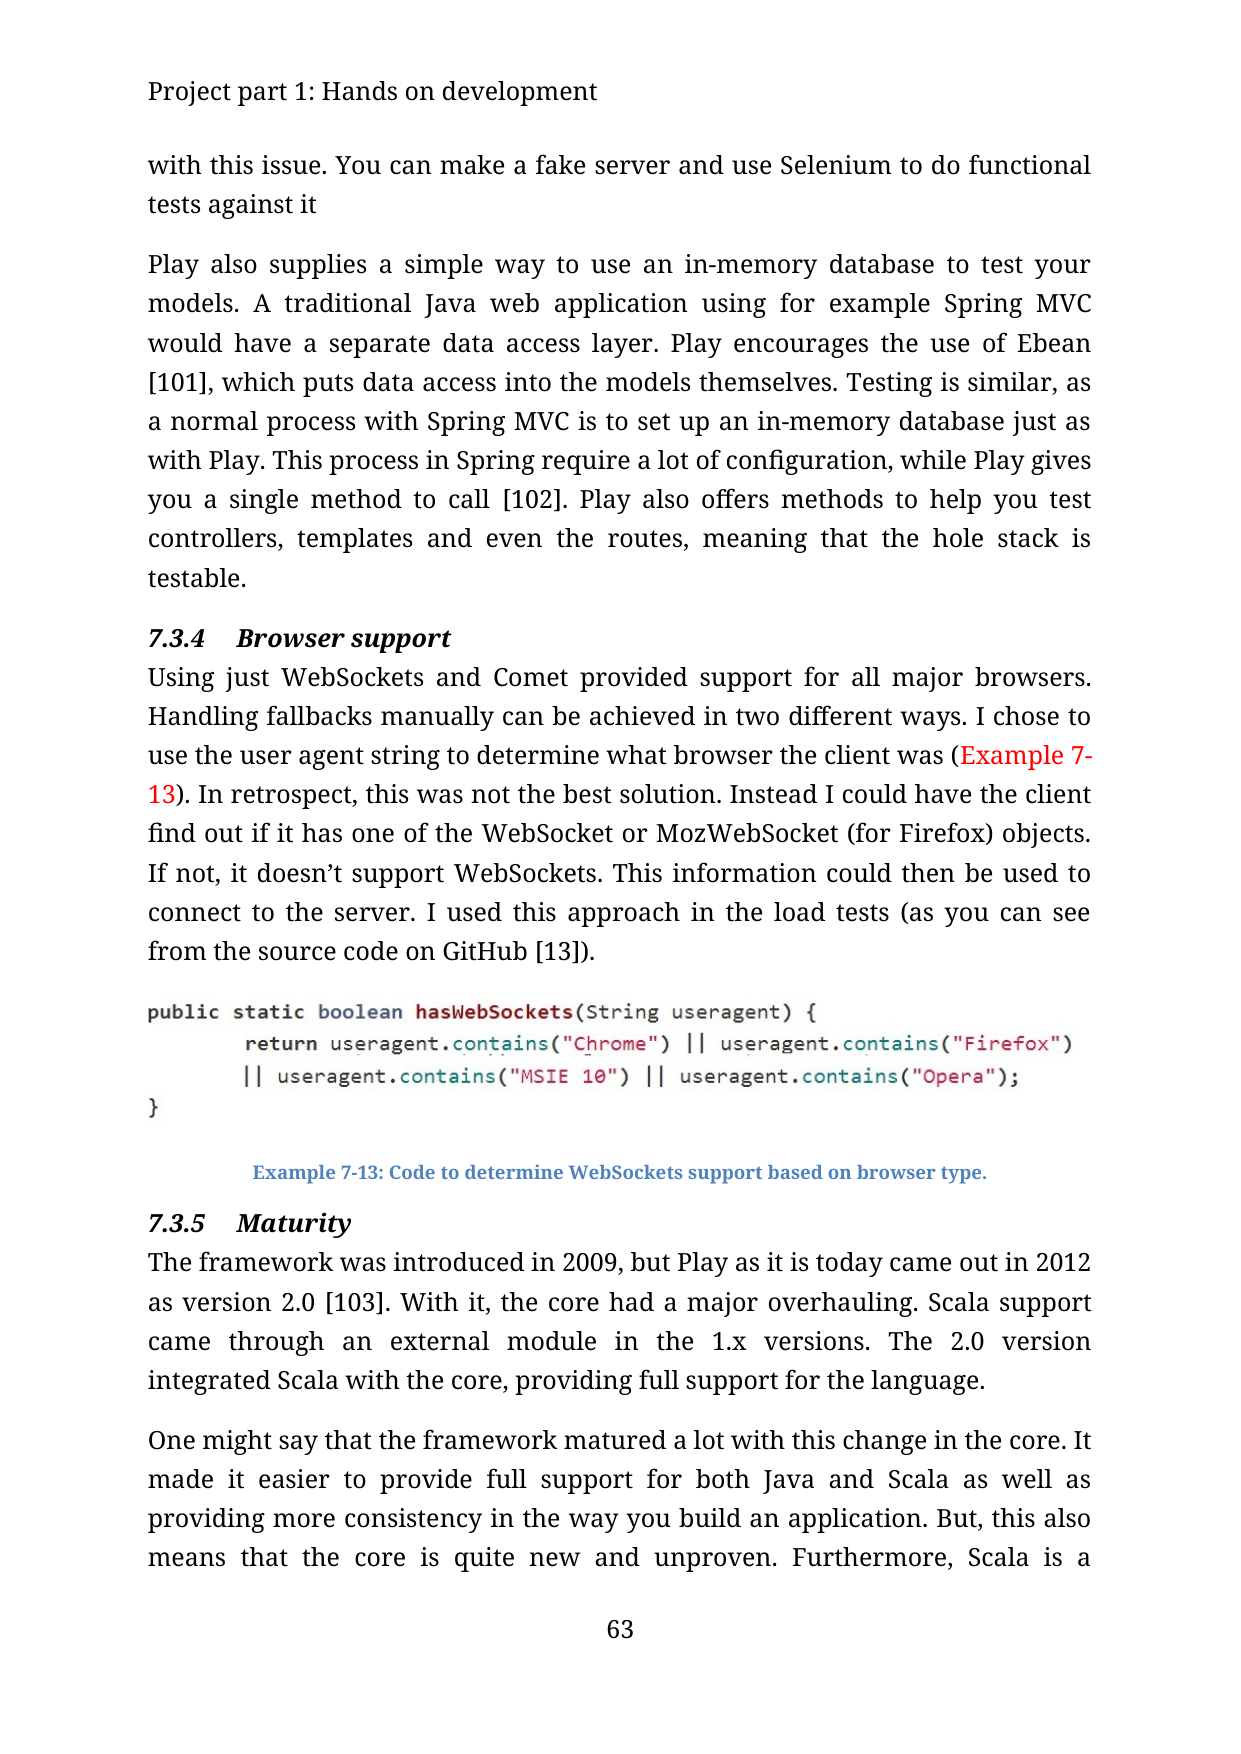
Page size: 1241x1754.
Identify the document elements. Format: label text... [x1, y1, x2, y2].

subtitle Browser support [148, 620, 1092, 654]
subtitle Maturity [148, 1206, 1092, 1240]
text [148, 148, 1092, 221]
text The framework was introduced in 2009, but Play as it is today came out in 2012 as version 2.0 [103]. With it, the core had a major overhauling. Scala support came through an external module in the 1.x versions. The 2.0 version integrated Scala with the core, providing full support for the language. [148, 1245, 1092, 1397]
picture [147, 993, 1093, 1134]
text Play also supplies a simple way to use an in-memory database to test your models. A traditional Java web application using for example Spring MVC would have a separate data access layer. Play encourages the use of Ebean [101], which puts data access into the models themselves. Testing is similar, as a normal process with Spring MVC is to set up an in-memory database just as with Play. This process in Spring require a lot of configuration, while Play gives you a single method to call [102]. Play also offers methods to help you test controllers, templates and even the routes, meaning that the hole stack is testable. [148, 247, 1092, 594]
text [148, 1422, 1092, 1574]
